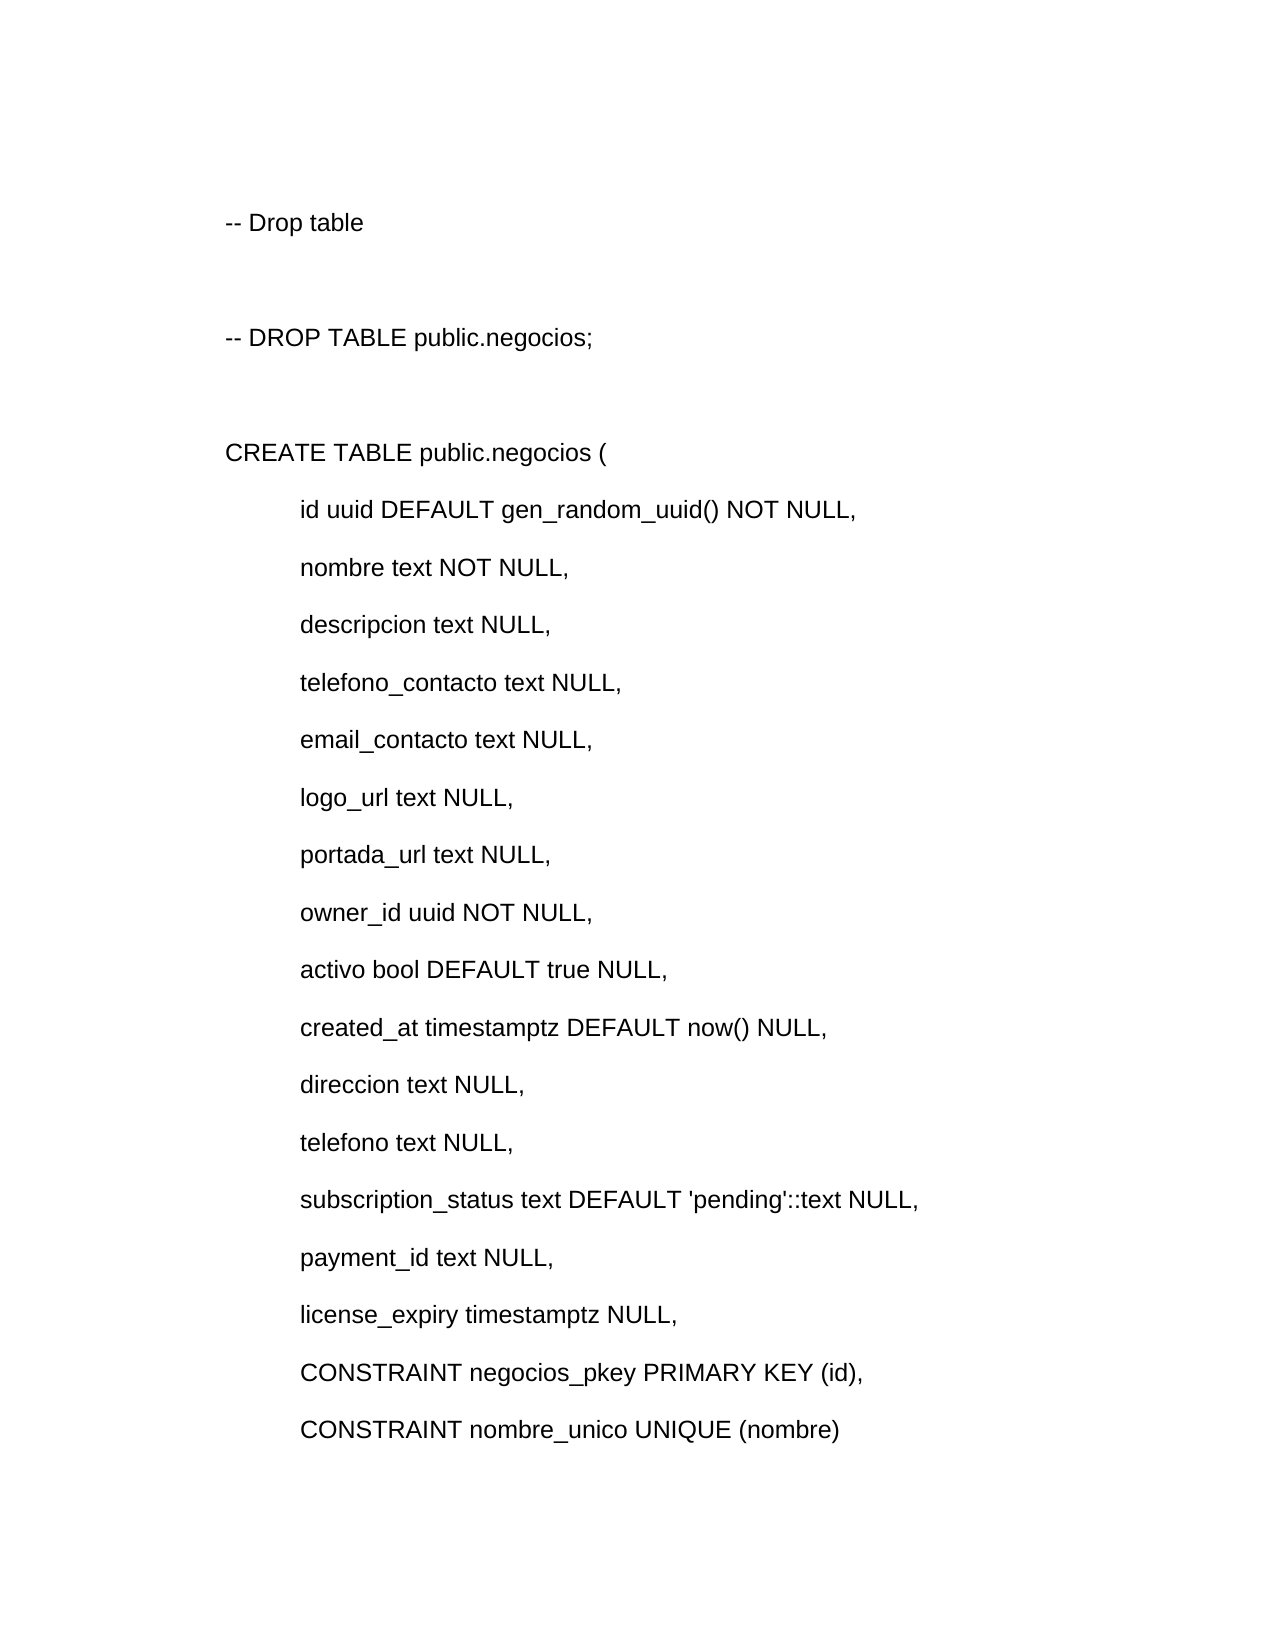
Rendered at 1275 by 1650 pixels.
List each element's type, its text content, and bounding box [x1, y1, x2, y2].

text CONSTRAINT nombre_unico UNIQUE (nombre) [150, 1415, 1125, 1444]
text payment_id text NULL, [150, 1242, 1125, 1271]
text CONSTRAINT negocios_pkey PRIMARY KEY (id), [150, 1357, 1125, 1386]
text CREATE TABLE public.negocios ( [150, 437, 1125, 466]
text direccion text NULL, [150, 1070, 1125, 1099]
text logo_url text NULL, [150, 782, 1125, 811]
text telefono text NULL, [150, 1127, 1125, 1156]
text -- DROP TABLE public.negocios; [150, 322, 1125, 351]
text telefono_contacto text NULL, [150, 667, 1125, 696]
text activo bool DEFAULT true NULL, [150, 955, 1125, 984]
text owner_id uuid NOT NULL, [150, 897, 1125, 926]
text portada_url text NULL, [150, 840, 1125, 869]
text nombre text NOT NULL, [150, 552, 1125, 581]
text subscription_status text DEFAULT 'pending'::text NULL, [150, 1185, 1125, 1214]
text id uuid DEFAULT gen_random_uuid() NOT NULL, [150, 495, 1125, 524]
text descripcion text NULL, [150, 610, 1125, 639]
text email_contacto text NULL, [150, 725, 1125, 754]
text -- Drop table [150, 207, 1125, 236]
text created_at timestamptz DEFAULT now() NULL, [150, 1012, 1125, 1041]
text license_expiry timestamptz NULL, [150, 1300, 1125, 1329]
